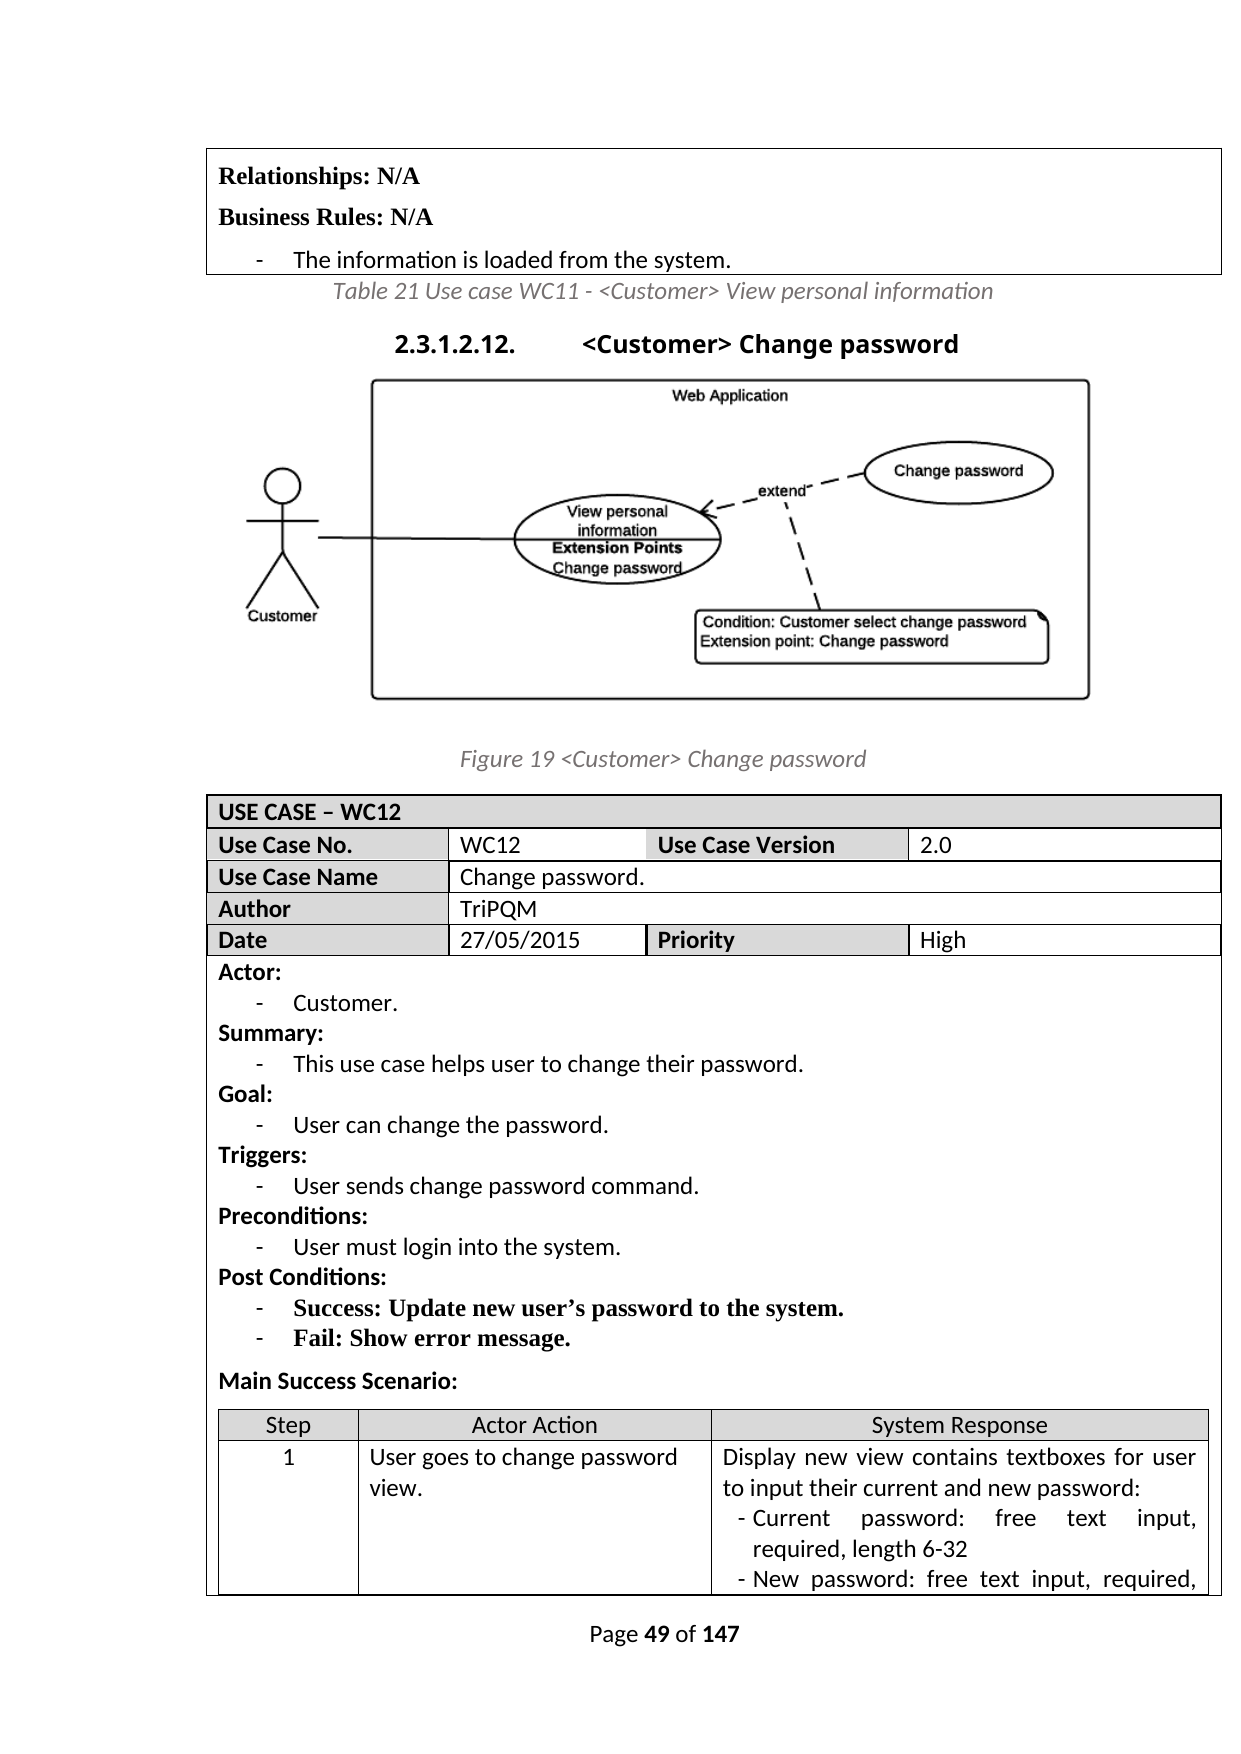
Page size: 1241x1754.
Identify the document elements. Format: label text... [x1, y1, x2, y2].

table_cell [207, 956, 1221, 1595]
table_cell Date [208, 925, 448, 955]
picture [207, 363, 1122, 724]
table_cell 2.0 [909, 829, 1221, 859]
table_cell Author [207, 893, 448, 924]
table_cell Priority [648, 925, 908, 955]
table_cell High [910, 925, 1220, 955]
table_cell TriPQM [449, 893, 1221, 924]
text Table 21 Use case WC11 - <Customer> View personal information [207, 275, 1122, 306]
table_cell 27/05/2015 [450, 925, 645, 955]
table_header USE CASE – WC12 [208, 796, 1220, 827]
table_cell WC12 [449, 829, 646, 859]
subtitle <Customer> Change password [394, 327, 1122, 361]
table_cell Use Case No. [207, 829, 448, 859]
table_cell Use Case Version [646, 829, 908, 859]
table_cell Change password. [450, 862, 1220, 892]
table_cell Use Case Name [208, 861, 448, 892]
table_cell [207, 149, 1221, 274]
